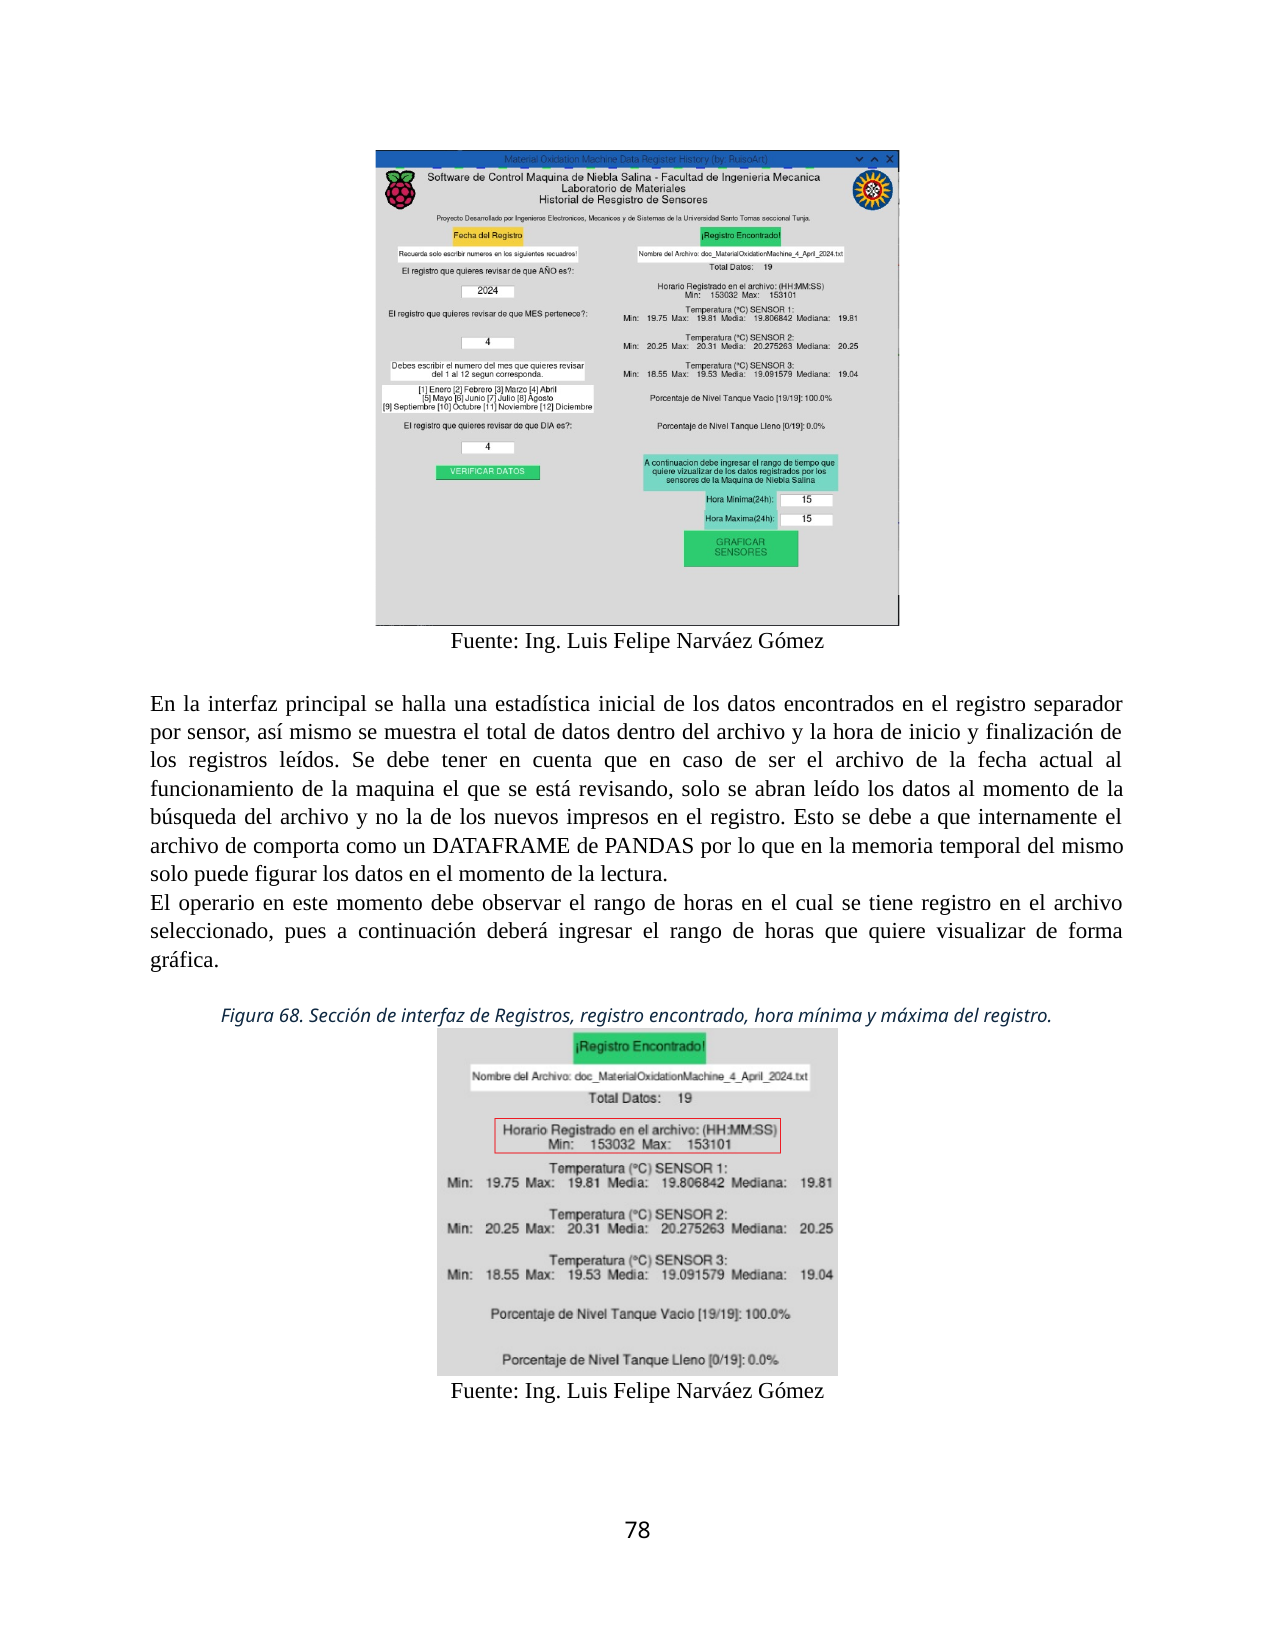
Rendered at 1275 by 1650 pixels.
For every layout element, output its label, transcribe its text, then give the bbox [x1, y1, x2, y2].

text El operario en este momento debe observar el rango de horas en el cual se tiene registro en el archivo seleccionado, pues a continuación deberá ingresar el rango de horas que quiere visualizar de forma gráfica. [150, 889, 1125, 972]
text Figura 68. Sección de interfaz de Registros, registro encontrado, hora mínima y máxima del registro. [150, 1002, 1125, 1028]
picture [375, 150, 900, 626]
text Fuente: Ing. Luis Felipe Narváez Gómez [150, 1378, 1125, 1404]
text En la interfaz principal se halla una estadística inicial de los datos encontrados en el registro separador por sensor, así mismo se muestra el total de datos dentro del archivo y la hora de inicio y finalización de los registros leídos. Se debe tener en cuenta que en caso de ser el archivo de la fecha actual al funcionamiento de la maquina el que se está revisando, solo se abran leído los datos al momento de la búsqueda del archivo y no la de los nuevos impresos en el registro. Esto se debe a que internamente el archivo de comporta como un DATAFRAME de PANDAS por lo que en la memoria temporal del mismo solo puede figurar los datos en el momento de la lectura. [150, 690, 1125, 887]
text Fuente: Ing. Luis Felipe Narváez Gómez [150, 627, 1125, 654]
picture [437, 1028, 838, 1376]
